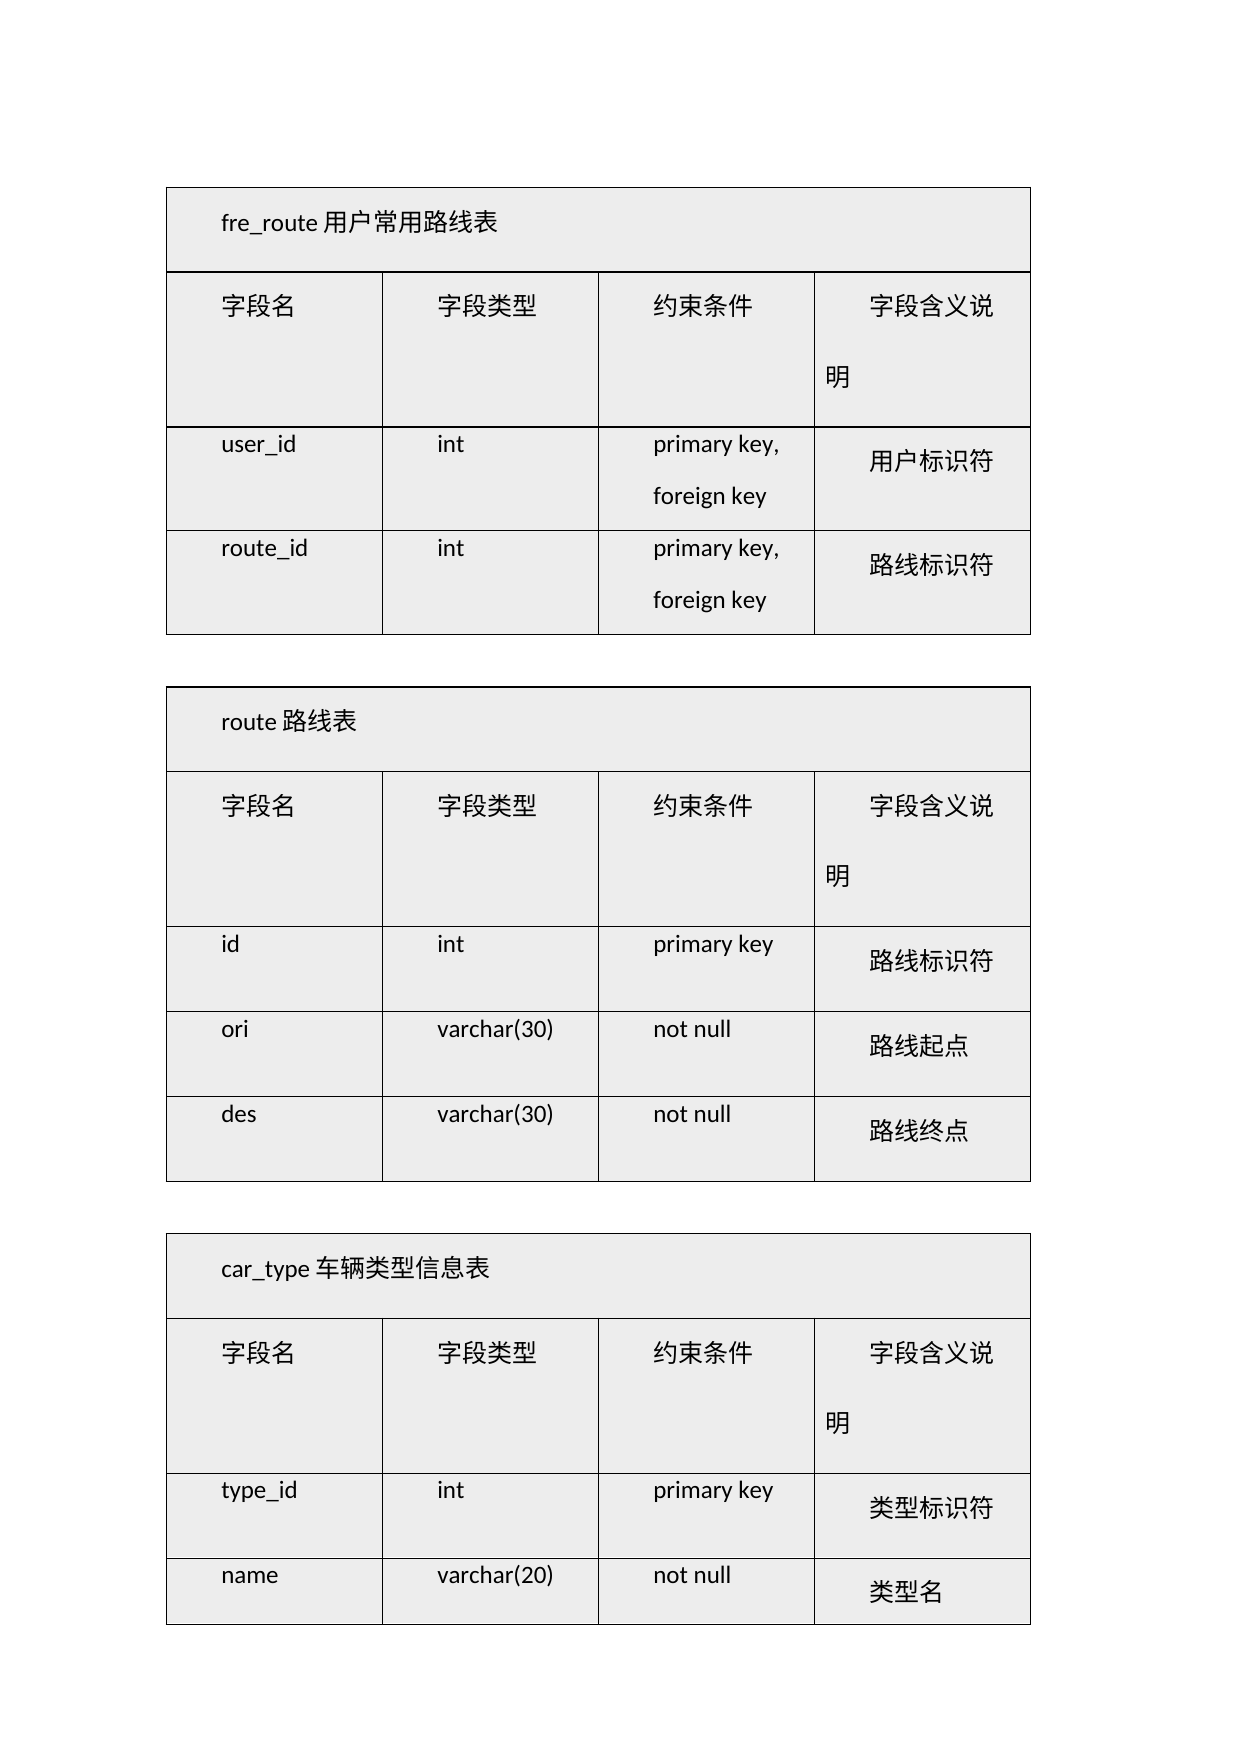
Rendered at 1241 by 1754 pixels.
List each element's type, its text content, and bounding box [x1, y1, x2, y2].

table_cell 路线起点 [815, 1012, 1030, 1096]
table_cell primary key [599, 1474, 814, 1557]
table_header fre_route 用户常用路线表 [167, 188, 1030, 271]
table_cell 字段含义说明 [815, 273, 1030, 426]
table_cell 字段名 [167, 772, 382, 926]
table_cell 字段类型 [383, 273, 598, 426]
table_cell 字段含义说明 [815, 772, 1030, 926]
table_cell 路线标识符 [815, 927, 1030, 1011]
table_cell 字段含义说明 [815, 1319, 1030, 1473]
table_cell varchar(20) [383, 1559, 598, 1623]
table_cell id [167, 927, 382, 1011]
table_cell primary key, foreign key [599, 531, 814, 634]
table_header car_type 车辆类型信息表 [167, 1234, 1030, 1318]
table_cell 约束条件 [599, 1319, 814, 1473]
table_cell 字段类型 [383, 772, 598, 926]
table_cell des [167, 1097, 382, 1181]
table_cell not null [599, 1559, 814, 1623]
table_cell varchar(30) [383, 1012, 598, 1096]
table_cell 字段类型 [383, 1319, 598, 1473]
table_cell route_id [167, 531, 382, 634]
table_cell 路线标识符 [815, 531, 1030, 634]
table_cell 路线终点 [815, 1097, 1030, 1181]
table_cell 约束条件 [599, 273, 814, 426]
table_cell name [167, 1559, 382, 1623]
table_cell user_id [167, 428, 382, 530]
table_cell not null [599, 1012, 814, 1096]
table_cell 类型名 [815, 1559, 1030, 1623]
table_cell 约束条件 [599, 772, 814, 926]
table_cell int [383, 531, 598, 634]
table_cell 类型标识符 [815, 1474, 1030, 1557]
table_cell 字段名 [167, 273, 382, 426]
table_cell not null [599, 1097, 814, 1181]
table_cell 字段名 [167, 1319, 382, 1473]
table_cell int [383, 927, 598, 1011]
table_cell type_id [167, 1474, 382, 1557]
table_cell 用户标识符 [815, 428, 1030, 530]
table_cell int [383, 428, 598, 530]
table_cell int [383, 1474, 598, 1557]
table_cell primary key, foreign key [599, 428, 814, 530]
table_header route 路线表 [167, 688, 1030, 771]
table_cell varchar(30) [383, 1097, 598, 1181]
table_cell primary key [599, 927, 814, 1011]
table_cell ori [167, 1012, 382, 1096]
